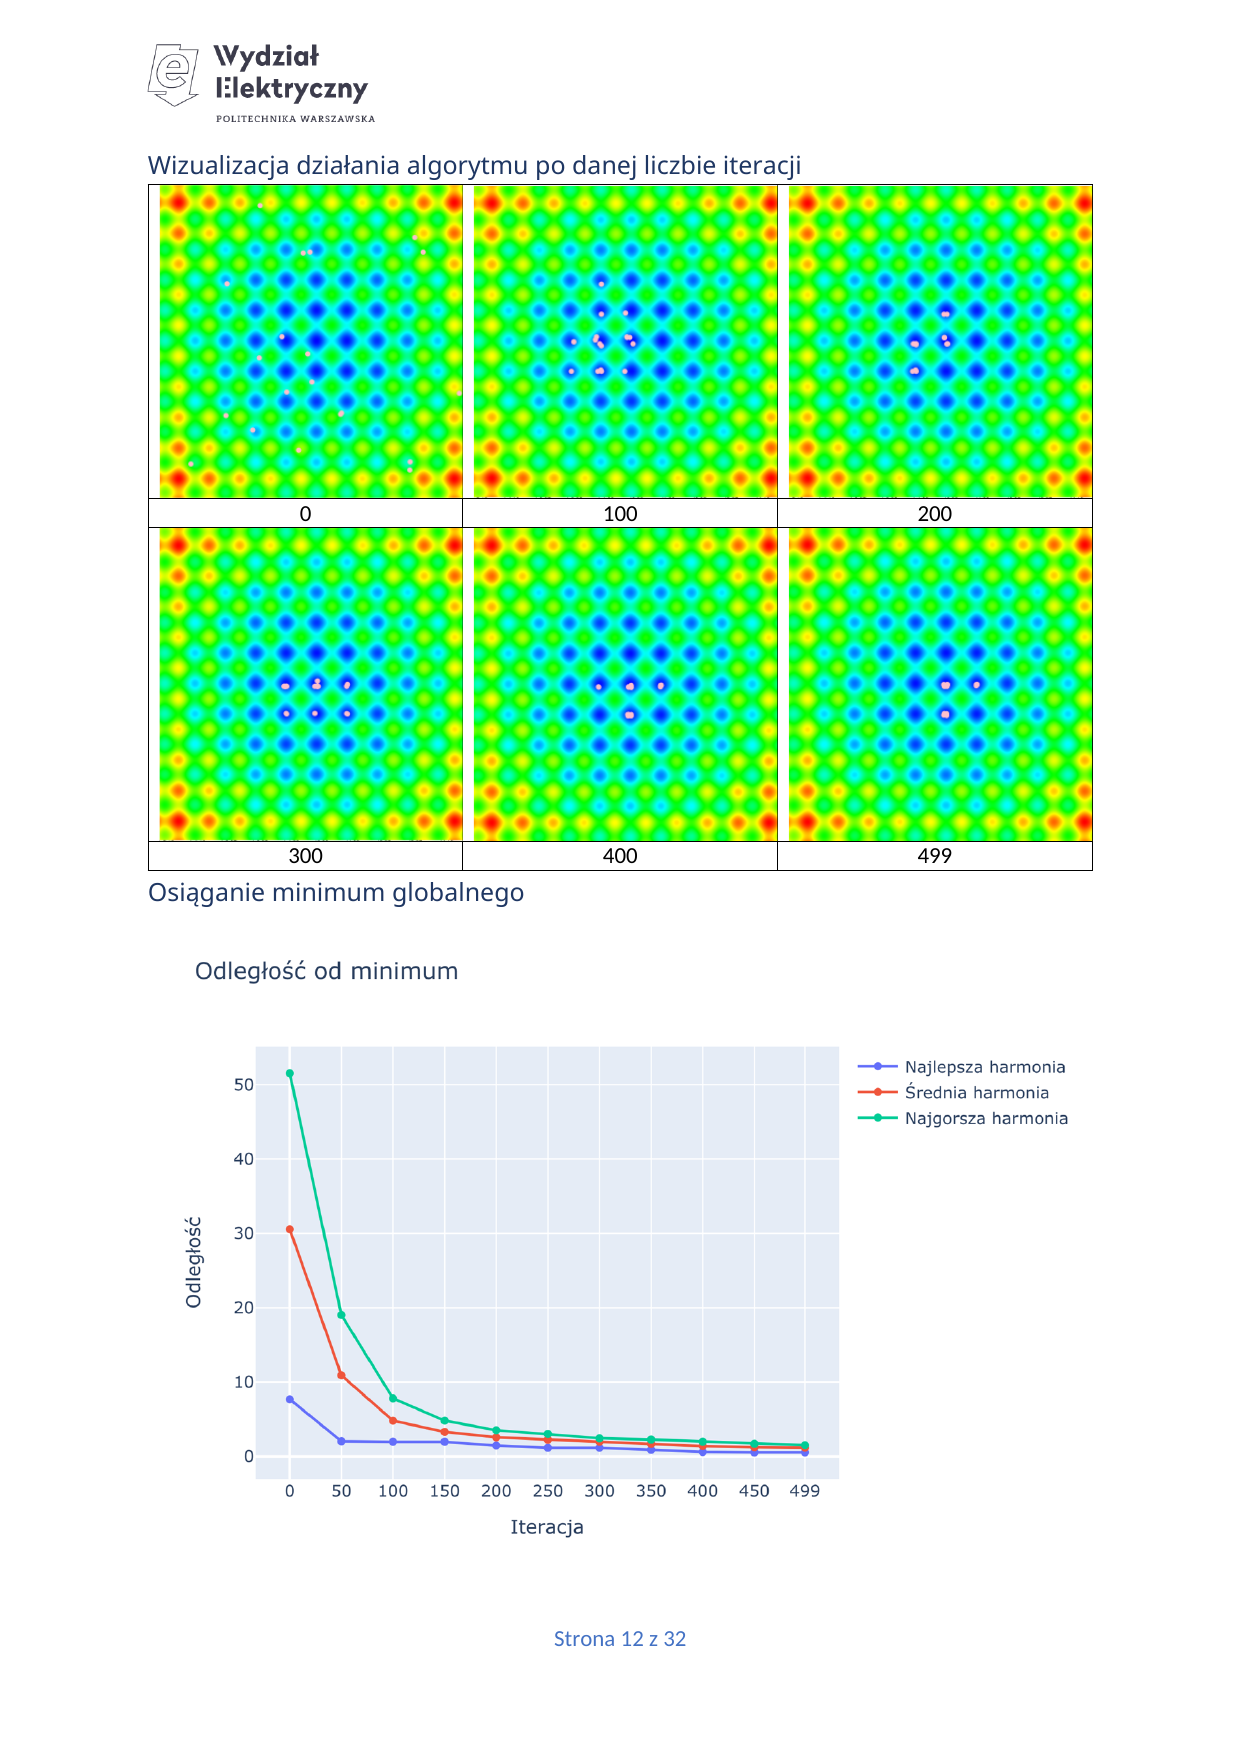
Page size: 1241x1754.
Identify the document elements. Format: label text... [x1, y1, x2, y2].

table_cell 499 [778, 842, 1092, 869]
subtitle Wizualizacja działania algorytmu po danej liczbie iteracji [148, 148, 1093, 182]
table_cell [778, 528, 788, 841]
table_cell 200 [778, 499, 1092, 527]
subtitle Osiąganie minimum globalnego [148, 875, 1093, 909]
table_cell [463, 528, 473, 841]
picture [788, 185, 1093, 498]
picture [147, 911, 1093, 1587]
picture [147, 44, 375, 122]
table_cell 0 [149, 499, 462, 527]
picture [159, 185, 463, 498]
table_header [149, 185, 159, 498]
table_cell 400 [463, 842, 777, 869]
picture [788, 528, 1093, 841]
picture [473, 528, 778, 841]
table_header [463, 185, 473, 498]
table_header [778, 185, 788, 498]
picture [473, 185, 778, 498]
table_cell 300 [149, 842, 462, 869]
picture [159, 528, 463, 841]
table_cell 100 [463, 499, 777, 527]
table_cell [149, 528, 159, 841]
